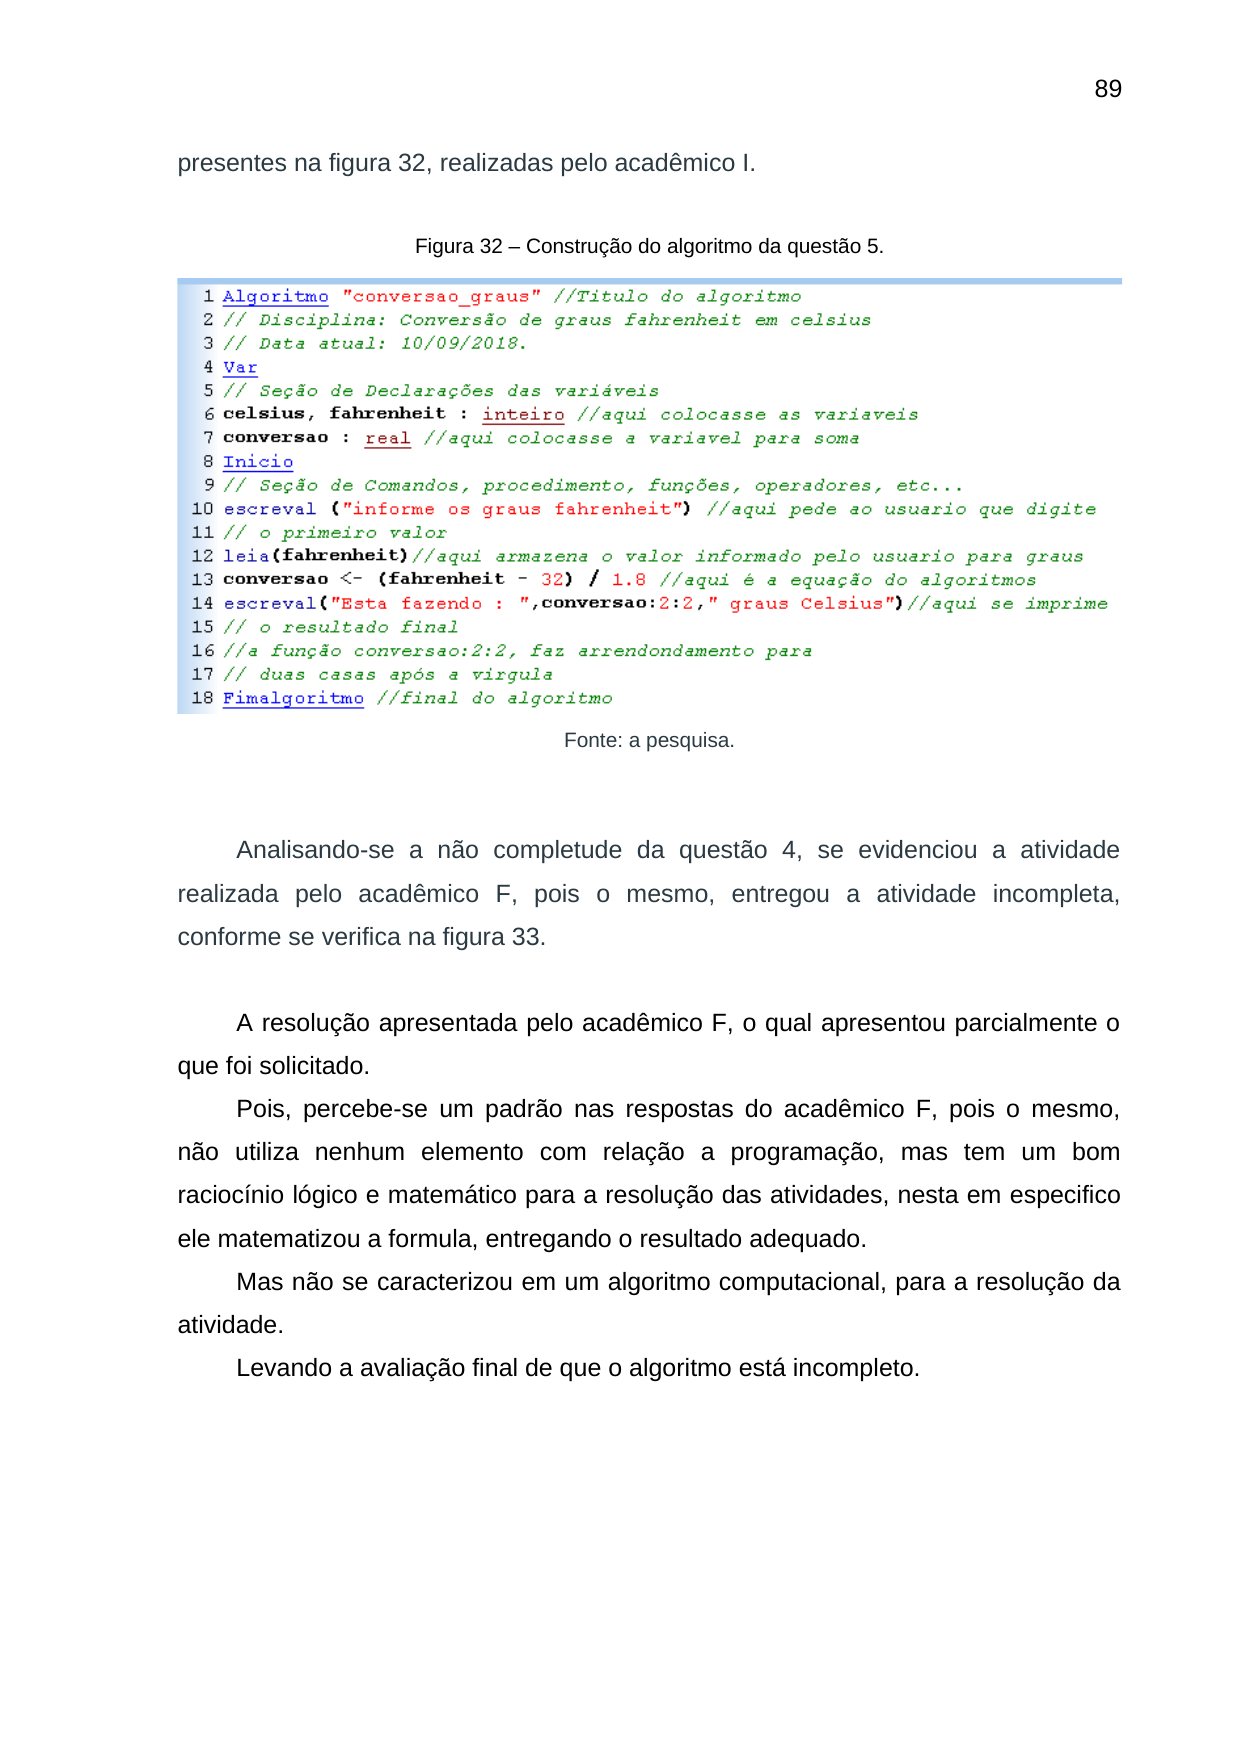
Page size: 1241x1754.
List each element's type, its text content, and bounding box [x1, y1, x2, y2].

text Mas não se caracterizou em um algoritmo computacional, para a resolução da atividade. [177, 1267, 1122, 1338]
text Levando a avaliação final de que o algoritmo está incompleto. [177, 1353, 1122, 1382]
text Pois, percebe-se um padrão nas respostas do acadêmico F, pois o mesmo, não utiliza nenhum elemento com relação a programação, mas tem um bom raciocínio lógico e matemático para a resolução das atividades, nesta em especifico ele matematizou a formula, entregando o resultado adequado. [177, 1094, 1122, 1252]
text Fonte: a pesquisa. [177, 728, 1122, 752]
text Analisando-se a não completude da questão 4, se evidenciou a atividade realizada pelo acadêmico F, pois o mesmo, entregou a atividade incompleta, conforme se verifica na figura 33. [177, 835, 1122, 950]
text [177, 148, 1122, 176]
text A resolução apresentada pelo acadêmico F, o qual apresentou parcialmente o que foi solicitado. [177, 1008, 1122, 1080]
text Figura 32 – Construção do algoritmo da questão 5. [177, 234, 1122, 258]
picture [177, 278, 1123, 714]
